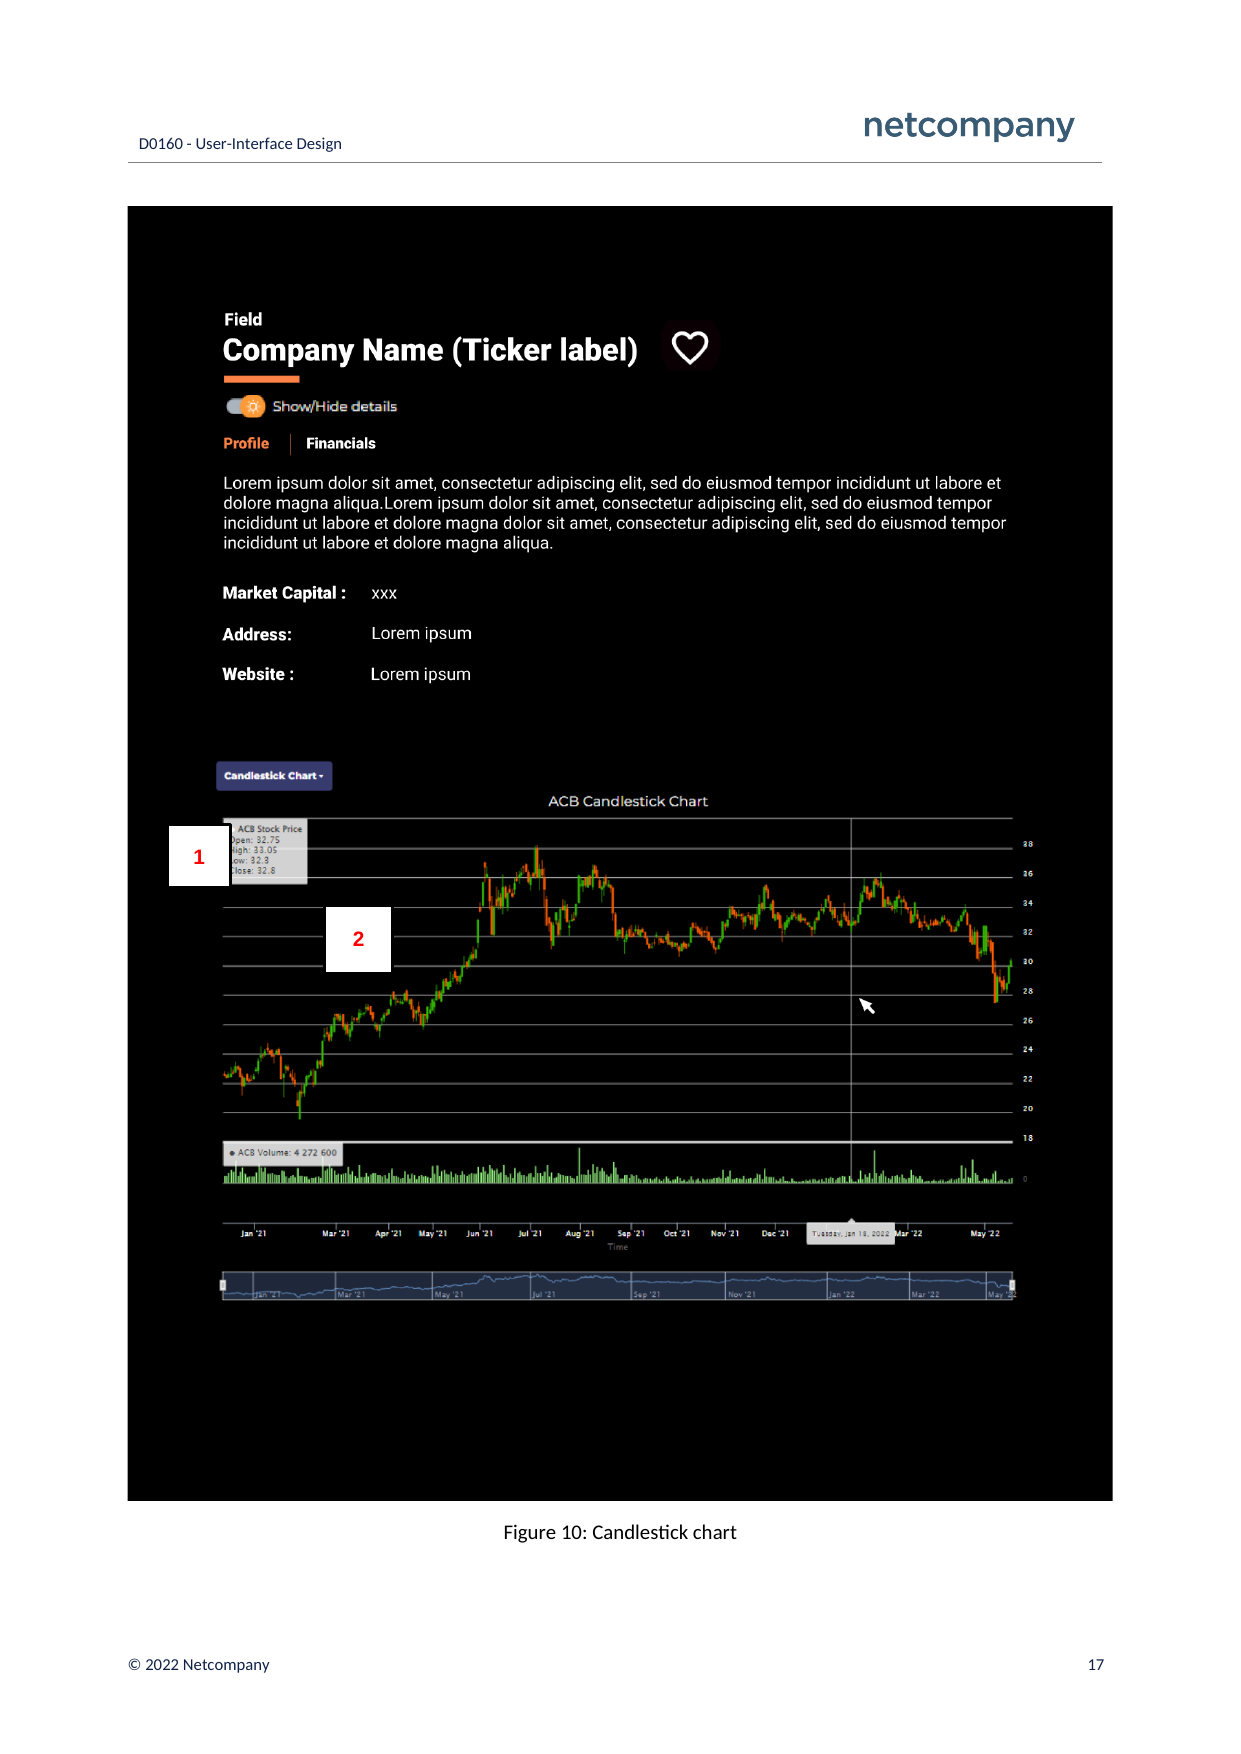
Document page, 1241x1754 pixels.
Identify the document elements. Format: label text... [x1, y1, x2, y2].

picture [847, 102, 1092, 150]
picture [127, 206, 1113, 1501]
text Figure 10: Candlestick chart [127, 1519, 1113, 1544]
